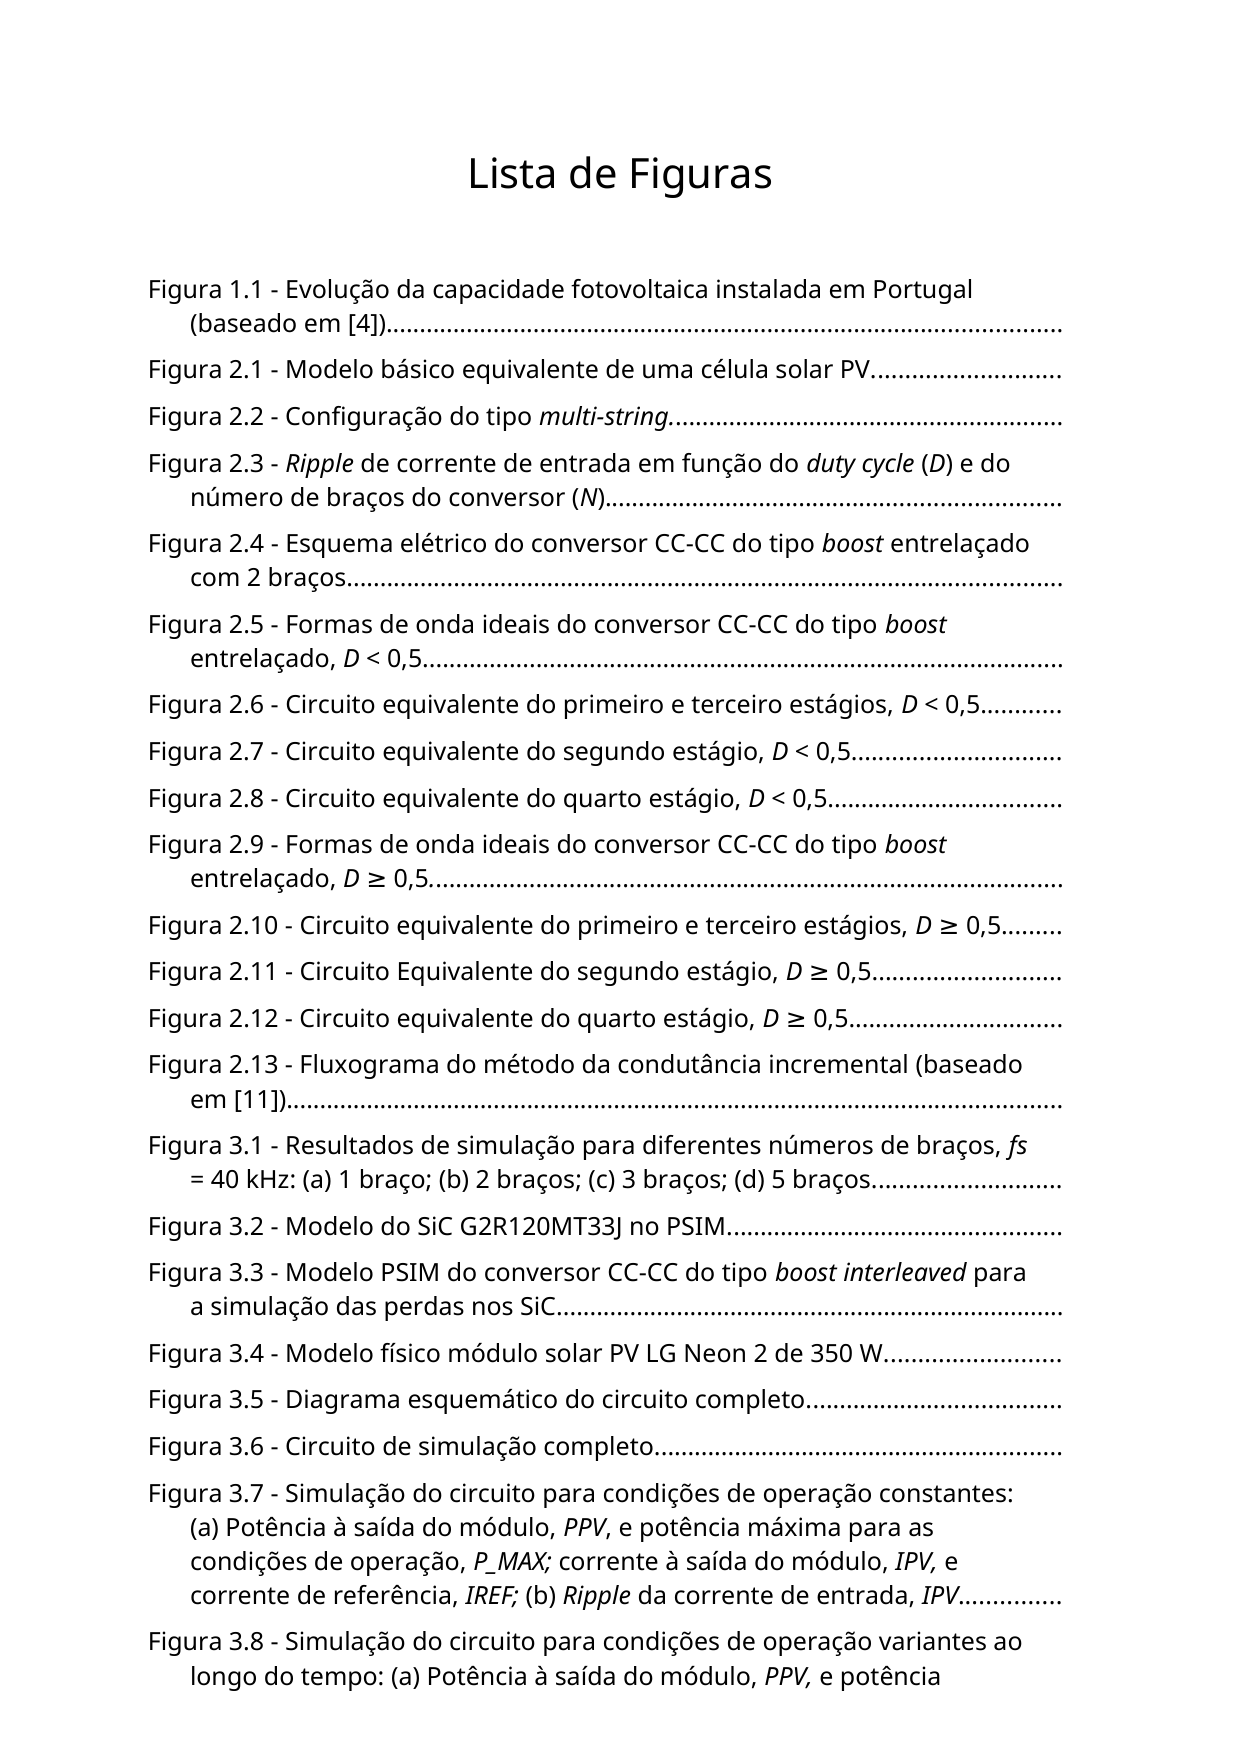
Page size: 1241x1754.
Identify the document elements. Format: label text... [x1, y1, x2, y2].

text Figura 2.10 - Circuito equivalente do primeiro e terceiro estágios, D ≥ 0,5. 28 [148, 907, 1033, 942]
text Figura 2.5 - Formas de onda ideais do conversor CC-CC do tipo boost entrelaçado, D < 0,5. 26 [148, 607, 1033, 675]
text Figura 3.6 - Circuito de simulação completo. 37 [148, 1429, 1033, 1463]
text Figura 3.5 - Diagrama esquemático do circuito completo. 37 [148, 1382, 1033, 1416]
text Figura 2.3 - Ripple de corrente de entrada em função do duty cycle (D) e do número de braços do conversor (N). 25 [148, 445, 1033, 513]
text Figura 2.12 - Circuito equivalente do quarto estágio, D ≥ 0,5. 29 [148, 1001, 1033, 1035]
text Figura 2.6 - Circuito equivalente do primeiro e terceiro estágios, D < 0,5. 26 [148, 687, 1033, 721]
text Figura 3.4 - Modelo físico módulo solar PV LG Neon 2 de 350 W. 36 [148, 1336, 1033, 1370]
text Lista de Figuras [148, 144, 1092, 201]
text Figura 3.1 - Resultados de simulação para diferentes números de braços, fs = 40 kHz: (a) 1 braço; (b) 2 braços; (c) 3 braços; (d) 5 braços. 33 [148, 1128, 1033, 1196]
text Figura 2.13 - Fluxograma do método da condutância incremental (baseado em [11]). 30 [148, 1047, 1033, 1115]
text Figura 2.2 - Configuração do tipo multi-string. 24 [148, 399, 1033, 433]
text Figura 2.9 - Formas de onda ideais do conversor CC-CC do tipo boost entrelaçado, D ≥ 0,5. 28 [148, 827, 1033, 895]
text Figura 2.1 - Modelo básico equivalente de uma célula solar PV. 23 [148, 352, 1033, 386]
text Figura 2.7 - Circuito equivalente do segundo estágio, D < 0,5. 27 [148, 734, 1033, 768]
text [148, 1624, 1033, 1692]
text Figura 3.3 - Modelo PSIM do conversor CC-CC do tipo boost interleaved para a simulação das perdas nos SiC. 35 [148, 1255, 1033, 1323]
text Figura 3.2 - Modelo do SiC G2R120MT33J no PSIM. 35 [148, 1208, 1033, 1242]
text Figura 2.4 - Esquema elétrico do conversor CC-CC do tipo boost entrelaçado com 2 braços. 25 [148, 526, 1033, 594]
text Figura 1.1 - Evolução da capacidade fotovoltaica instalada em Portugal (baseado em [4]). 21 [148, 272, 1033, 340]
text Figura 2.8 - Circuito equivalente do quarto estágio, D < 0,5. 27 [148, 780, 1033, 814]
text Figura 2.11 - Circuito Equivalente do segundo estágio, D ≥ 0,5. 29 [148, 954, 1033, 988]
text Figura 3.7 - Simulação do circuito para condições de operação constantes: (a) Potência à saída do módulo, PPV, e potência máxima para as condições de operação, P_MAX; corrente à saída do módulo, IPV, e corrente de referência, IREF; (b) Ripple da corrente de entrada, IPV. 38 [148, 1475, 1033, 1612]
